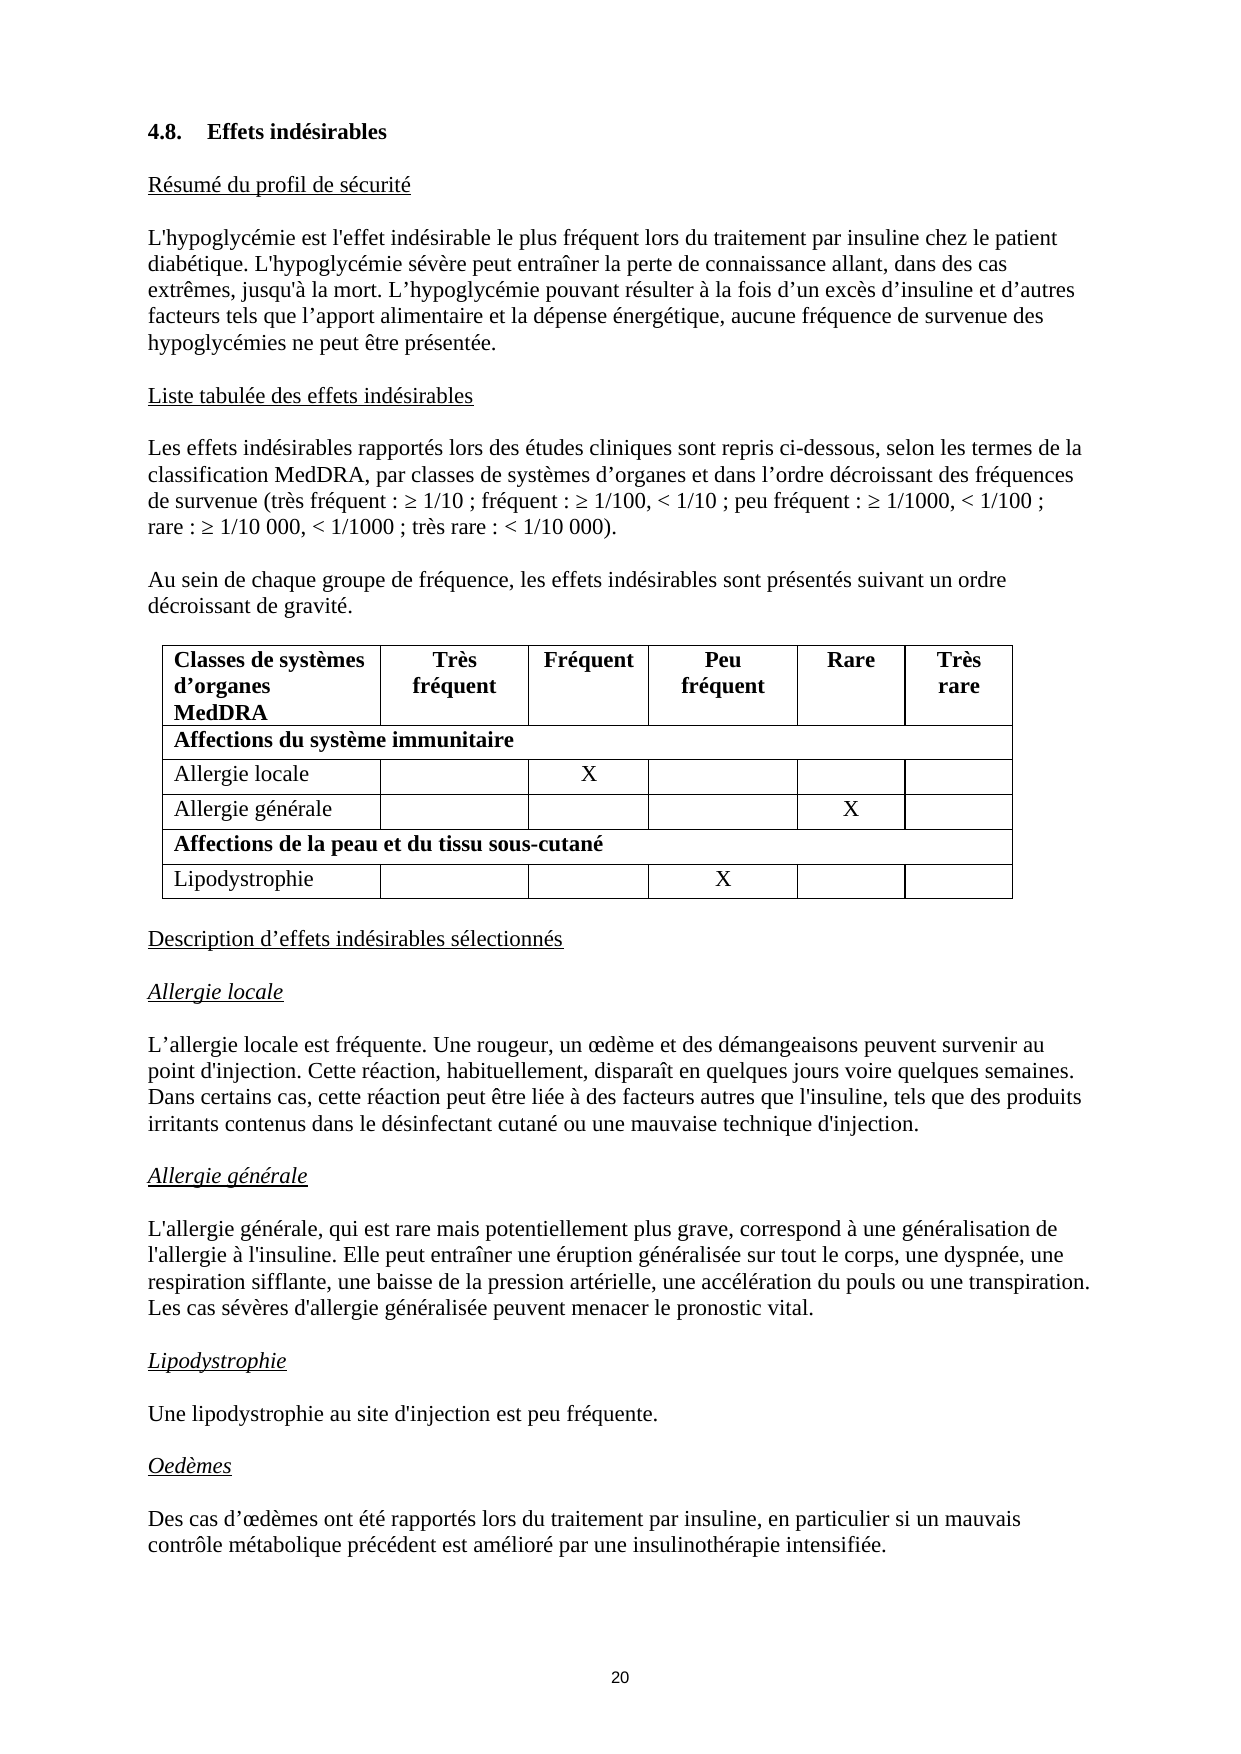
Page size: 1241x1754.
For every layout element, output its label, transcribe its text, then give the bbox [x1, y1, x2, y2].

text Liste tabulée des effets indésirables [148, 382, 1092, 408]
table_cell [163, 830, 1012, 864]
text Les effets indésirables rapportés lors des études cliniques sont repris ci-dessous, selon les termes de la classification MedDRA, par classes de systèmes d’organes et dans l’ordre décroissant des fréquences de survenue (très fréquent : ≥ 1/10 ; fréquent : ≥ 1/100, < 1/10 ; peu fréquent : ≥ 1/1000, < 1/100 ; rare : ≥ 1/10 000, < 1/1000 ; très rare : < 1/10 000). [148, 434, 1092, 540]
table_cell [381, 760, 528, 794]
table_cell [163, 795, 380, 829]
text Une lipodystrophie au site d'injection est peu fréquente. [148, 1400, 1092, 1426]
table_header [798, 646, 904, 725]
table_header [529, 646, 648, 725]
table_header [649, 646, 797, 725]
text L'allergie générale, qui est rare mais potentiellement plus grave, correspond à une généralisation de l'allergie à l'insuline. Elle peut entraîner une éruption généralisée sur tout le corps, une dyspnée, une respiration sifflante, une baisse de la pression artérielle, une accélération du pouls ou une transpiration. Les cas sévères d'allergie généralisée peuvent menacer le pronostic vital. [148, 1215, 1092, 1321]
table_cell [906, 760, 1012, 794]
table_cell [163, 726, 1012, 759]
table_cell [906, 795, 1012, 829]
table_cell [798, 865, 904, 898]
text Résumé du profil de sécurité [148, 171, 1092, 197]
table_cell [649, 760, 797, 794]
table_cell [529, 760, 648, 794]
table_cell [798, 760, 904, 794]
text L’allergie locale est fréquente. Une rougeur, un œdème et des démangeaisons peuvent survenir au point d'injection. Cette réaction, habituellement, disparaît en quelques jours voire quelques semaines. Dans certains cas, cette réaction peut être liée à des facteurs autres que l'insuline, tels que des produits irritants contenus dans le désinfectant cutané ou une mauvaise technique d'injection. [148, 1031, 1092, 1136]
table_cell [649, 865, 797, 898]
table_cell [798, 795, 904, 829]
text Description d’effets indésirables sélectionnés [148, 925, 1092, 952]
text Oedèmes [148, 1452, 1092, 1479]
text 4.8. Effets indésirables [148, 118, 1092, 144]
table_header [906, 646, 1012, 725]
text Des cas d’œdèmes ont été rapportés lors du traitement par insuline, en particulier si un mauvais contrôle métabolique précédent est amélioré par une insulinothérapie intensifiée. [148, 1505, 1092, 1558]
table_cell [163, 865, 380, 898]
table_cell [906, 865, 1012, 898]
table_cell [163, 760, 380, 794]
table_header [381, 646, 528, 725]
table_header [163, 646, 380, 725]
text Au sein de chaque groupe de fréquence, les effets indésirables sont présentés suivant un ordre décroissant de gravité. [148, 566, 1092, 619]
text Lipodystrophie [148, 1347, 1092, 1373]
text L'hypoglycémie est l'effet indésirable le plus fréquent lors du traitement par insuline chez le patient diabétique. L'hypoglycémie sévère peut entraîner la perte de connaissance allant, dans des cas extrêmes, jusqu'à la mort. L’hypoglycémie pouvant résulter à la fois d’un excès d’insuline et d’autres facteurs tels que l’apport alimentaire et la dépense énergétique, aucune fréquence de survenue des hypoglycémies ne peut être présentée. [148, 223, 1092, 355]
text Allergie locale [148, 978, 1092, 1004]
text Allergie générale [148, 1162, 1092, 1189]
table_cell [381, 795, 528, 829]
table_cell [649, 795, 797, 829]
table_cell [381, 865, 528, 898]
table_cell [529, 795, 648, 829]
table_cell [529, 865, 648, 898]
